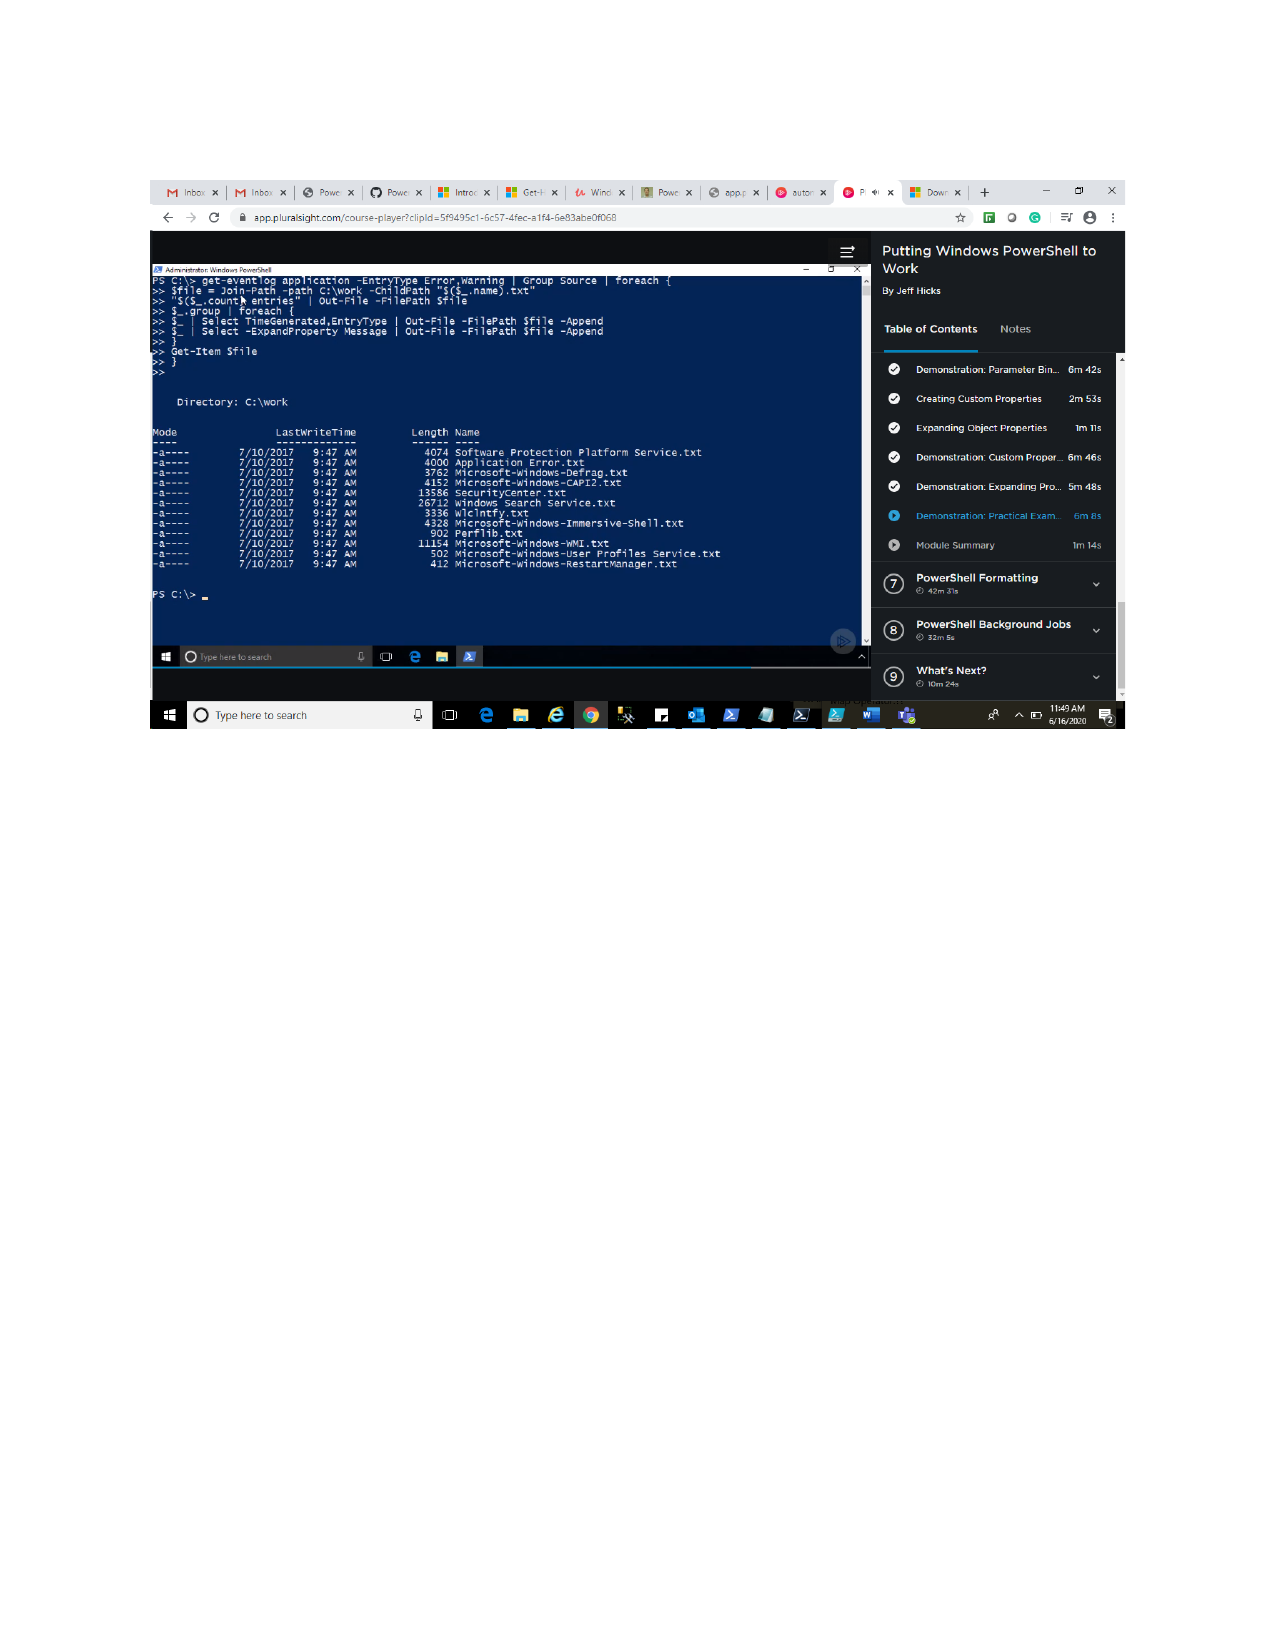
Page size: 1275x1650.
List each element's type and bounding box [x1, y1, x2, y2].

picture [150, 180, 1125, 729]
